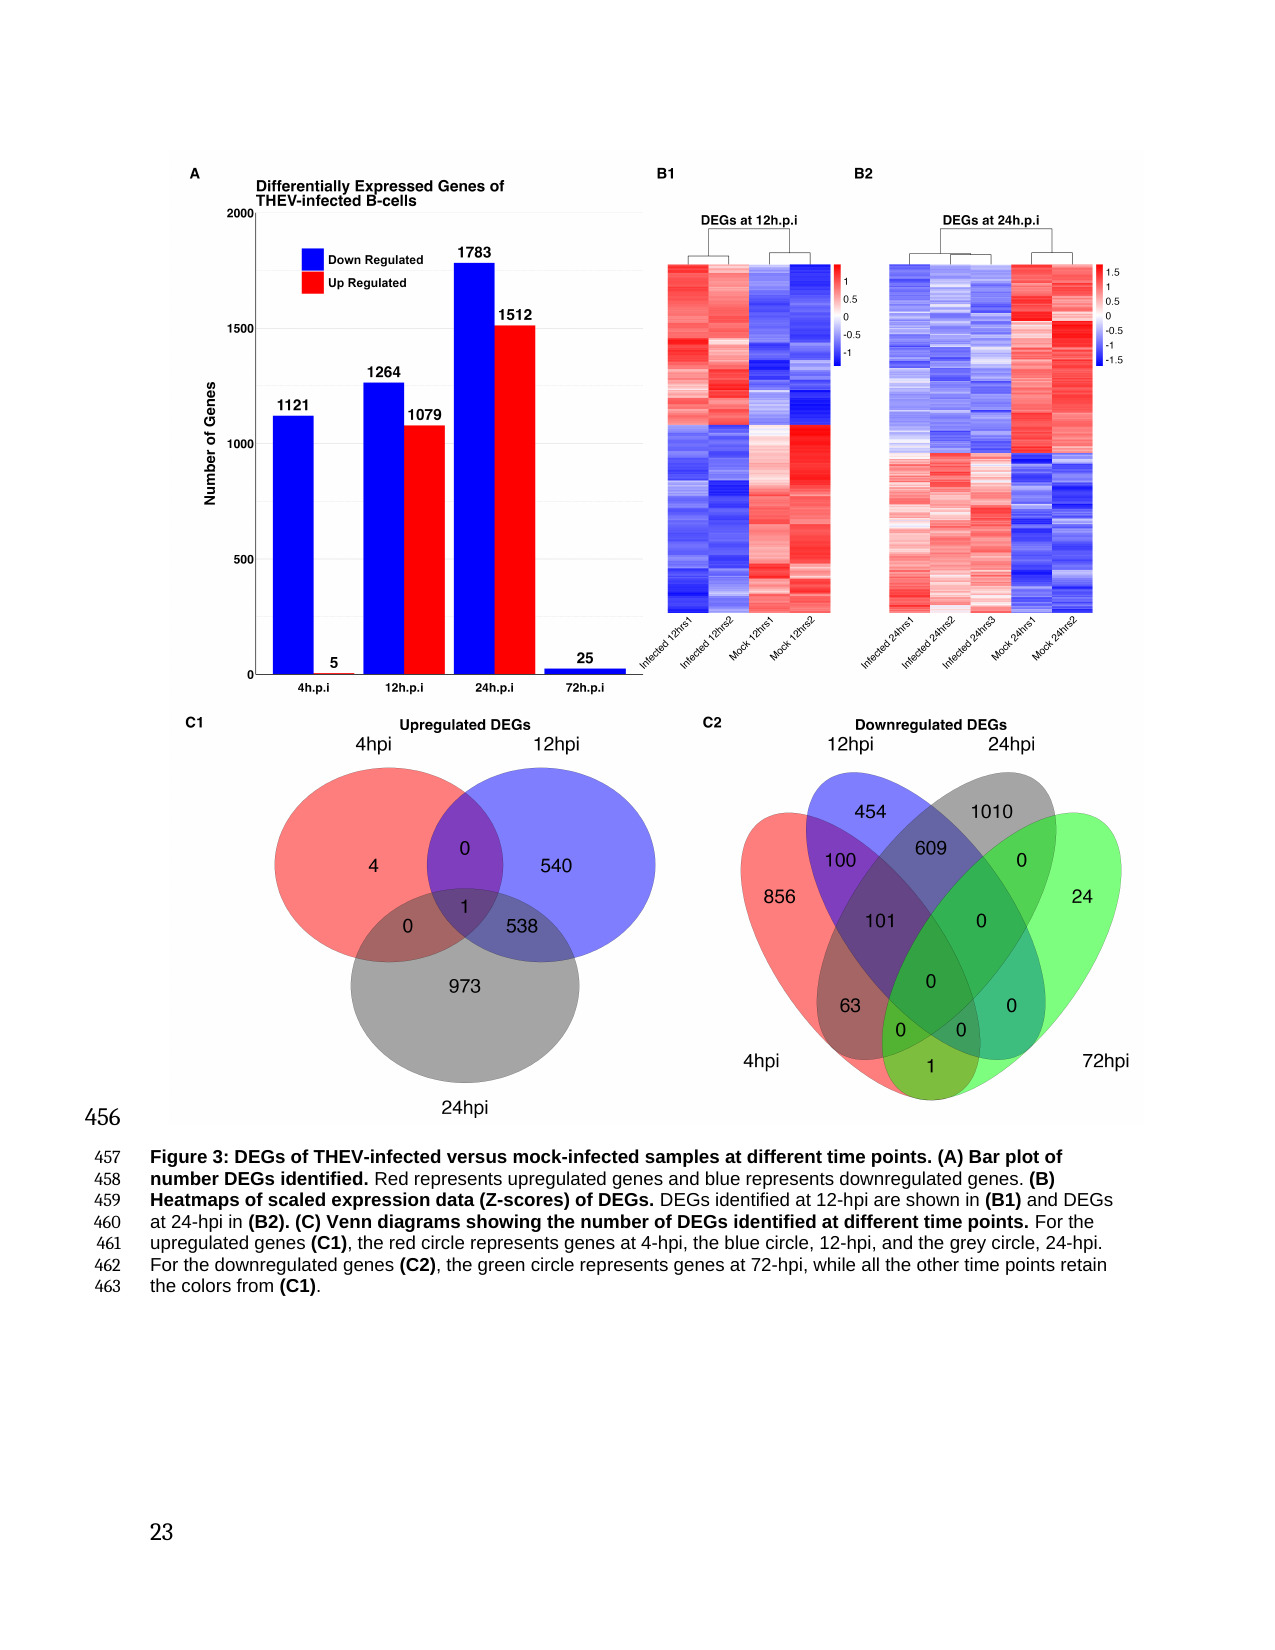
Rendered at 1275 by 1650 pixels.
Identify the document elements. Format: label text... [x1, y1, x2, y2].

text Figure 3: DEGs of THEV-infected versus mock-infected samples at different time points. (A) Bar plot of number DEGs identified. Red represents upregulated genes and blue represents downregulated genes. (B) Heatmaps of scaled expression data (Z-scores) of DEGs. DEGs identified at 12-hpi are shown in (B1) and DEGs at 24-hpi in (B2). (C) Venn diagrams showing the number of DEGs identified at different time points. For the upregulated genes (C1), the red circle represents genes at 4-hpi, the blue circle, 12-hpi, and the grey circle, 24-hpi. For the downregulated genes (C2), the green circle represents genes at 72-hpi, while all the other time points retain the colors from (C1). [150, 1146, 1125, 1297]
picture [168, 150, 1144, 1125]
